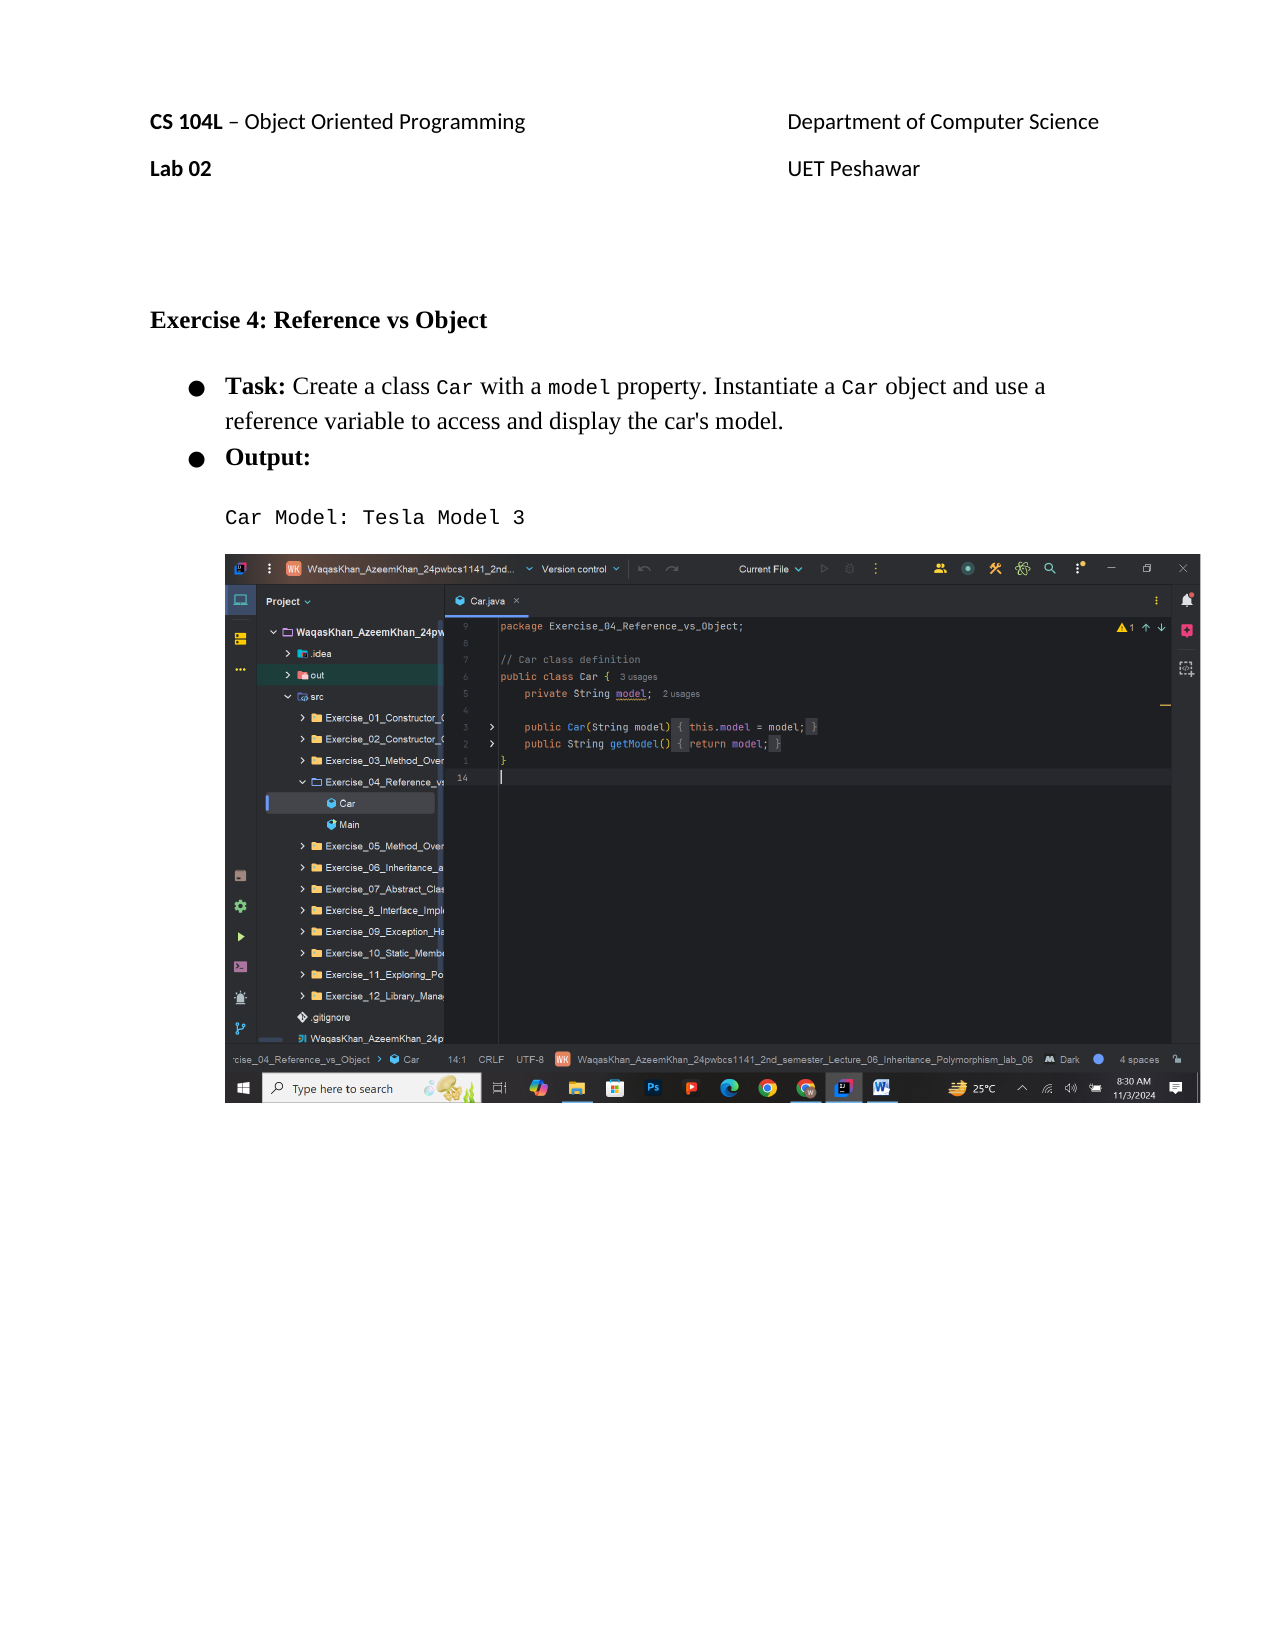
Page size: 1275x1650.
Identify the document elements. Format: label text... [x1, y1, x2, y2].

text Car Model: Tesla Model 3 [225, 507, 1125, 530]
picture [225, 554, 1201, 1103]
list Task: Create a class Car with a model property. Instantiate a Car object and use a reference variable to access and display the car's model. [187, 363, 1125, 435]
list Output: [187, 435, 1125, 478]
text Exercise 4: Reference vs Object [150, 306, 1125, 334]
